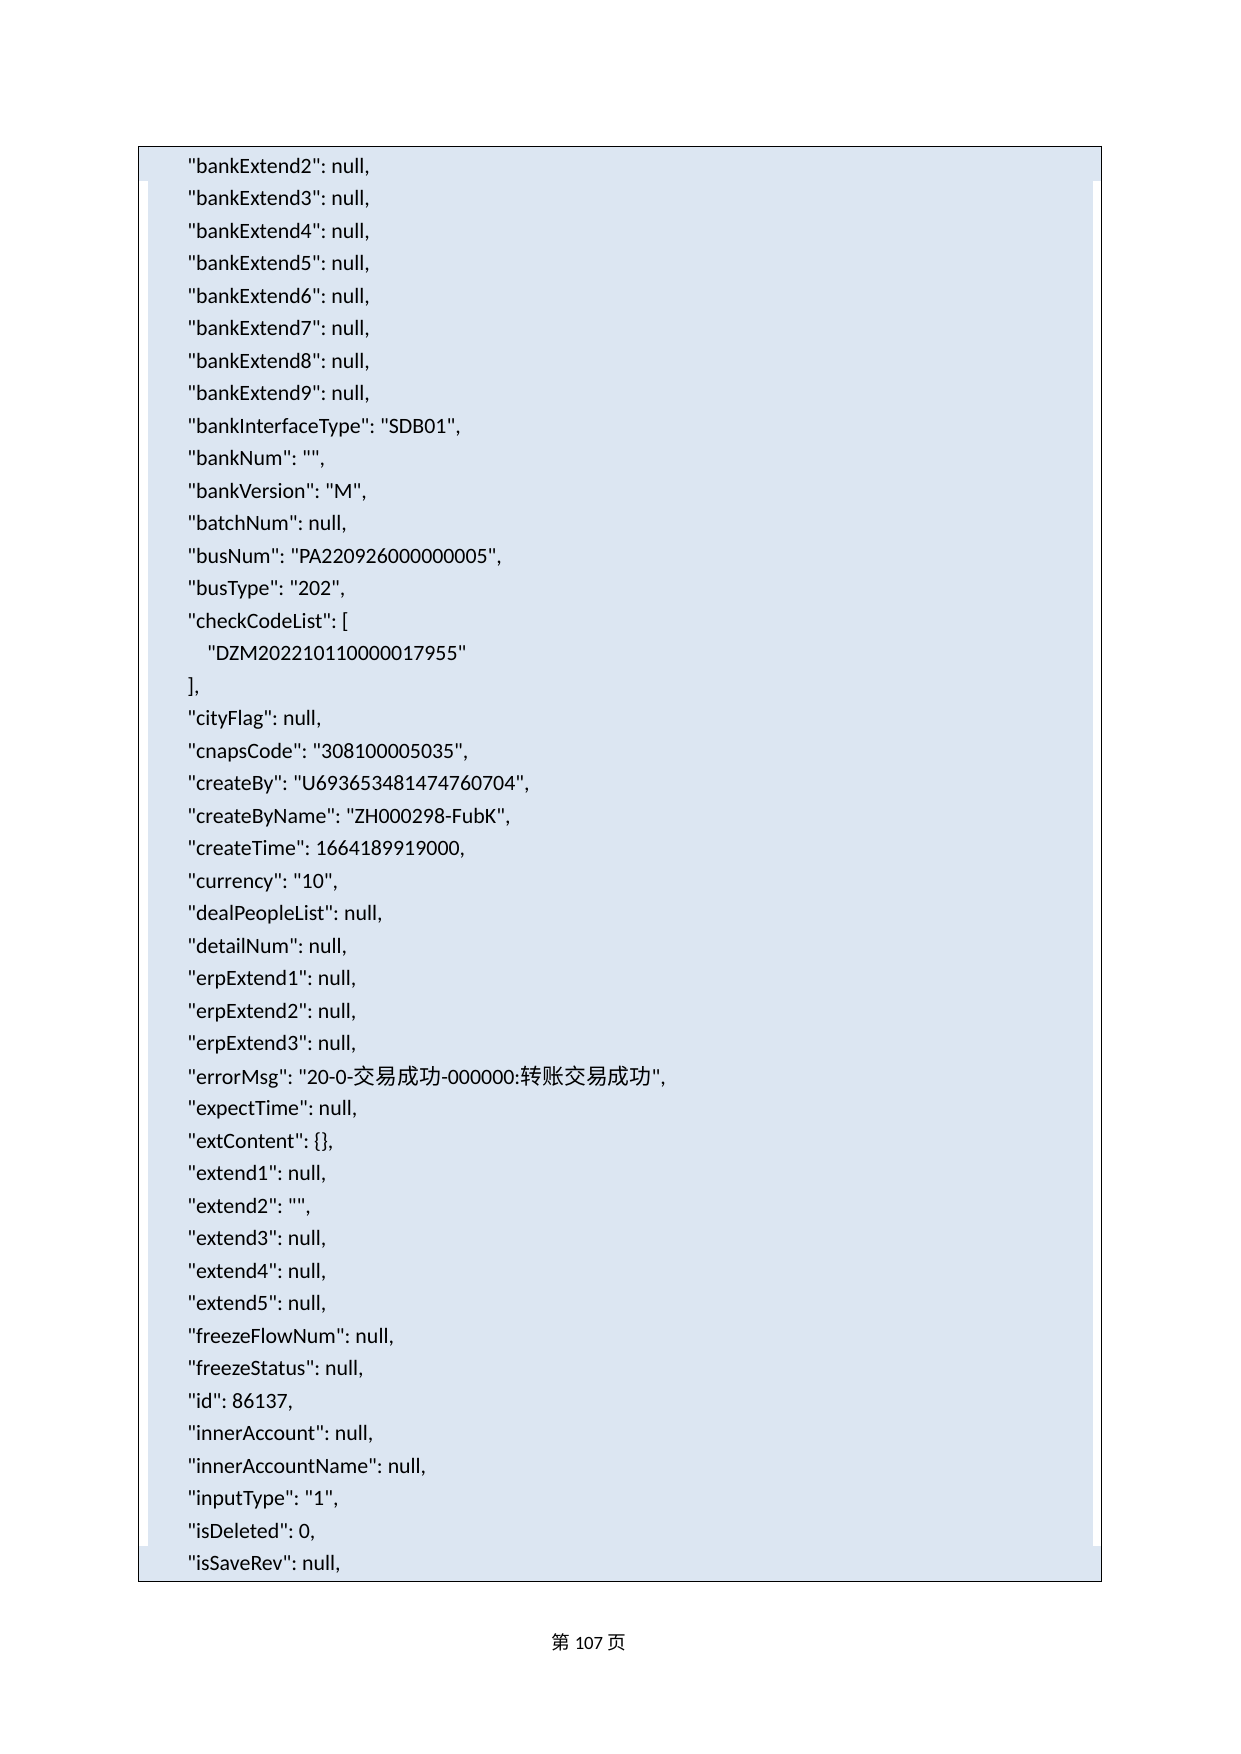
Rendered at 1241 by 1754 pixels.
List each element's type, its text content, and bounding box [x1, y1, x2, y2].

text "bankExtend4": null, [148, 214, 1093, 246]
text "extend3": null, [148, 1221, 1093, 1254]
text "bankNum": "", [148, 441, 1093, 474]
text "innerAccountName": null, [148, 1449, 1093, 1481]
text "createTime": 1664189919000, [148, 831, 1093, 864]
text "busType": "202", [148, 571, 1093, 604]
text "batchNum": null, [148, 506, 1093, 539]
text "expectTime": null, [148, 1091, 1093, 1124]
text "extend4": null, [148, 1254, 1093, 1286]
text "bankExtend7": null, [148, 311, 1093, 344]
text "busNum": "PA220926000000005", [148, 539, 1093, 571]
text "id": 86137, [148, 1384, 1093, 1416]
text "extContent": {}, [148, 1124, 1093, 1156]
text "bankExtend5": null, [148, 246, 1093, 279]
text "extend1": null, [148, 1156, 1093, 1189]
text "erpExtend2": null, [148, 994, 1093, 1026]
text "bankExtend2": null, [139, 147, 1101, 181]
text "extend2": "", [148, 1189, 1093, 1221]
text "createByName": "ZH000298-FubK", [148, 799, 1093, 831]
text "detailNum": null, [148, 929, 1093, 961]
text ], [148, 669, 1093, 701]
text "createBy": "U693653481474760704", [148, 766, 1093, 799]
text "currency": "10", [148, 864, 1093, 896]
text "innerAccount": null, [148, 1416, 1093, 1449]
text "isDeleted": 0, [148, 1514, 1093, 1543]
text "bankInterfaceType": "SDB01", [148, 409, 1093, 441]
text "erpExtend1": null, [148, 961, 1093, 994]
text "extend5": null, [148, 1286, 1093, 1319]
text "bankExtend3": null, [148, 181, 1093, 214]
text "bankExtend8": null, [148, 344, 1093, 376]
text "checkCodeList": [ [148, 604, 1093, 636]
text "bankExtend9": null, [148, 376, 1093, 409]
text "isSaveRev": null, [139, 1543, 1101, 1581]
text "freezeFlowNum": null, [148, 1319, 1093, 1351]
text "cityFlag": null, [148, 701, 1093, 734]
text "errorMsg": "20-0-交易成功-000000:转账交易成功", [148, 1059, 1093, 1091]
text "DZM202210110000017955" [148, 636, 1093, 669]
text "bankExtend6": null, [148, 279, 1093, 311]
text "cnapsCode": "308100005035", [148, 734, 1093, 766]
text "freezeStatus": null, [148, 1351, 1093, 1384]
text "inputType": "1", [148, 1481, 1093, 1514]
text "erpExtend3": null, [148, 1026, 1093, 1059]
text "bankVersion": "M", [148, 474, 1093, 506]
text "dealPeopleList": null, [148, 896, 1093, 929]
